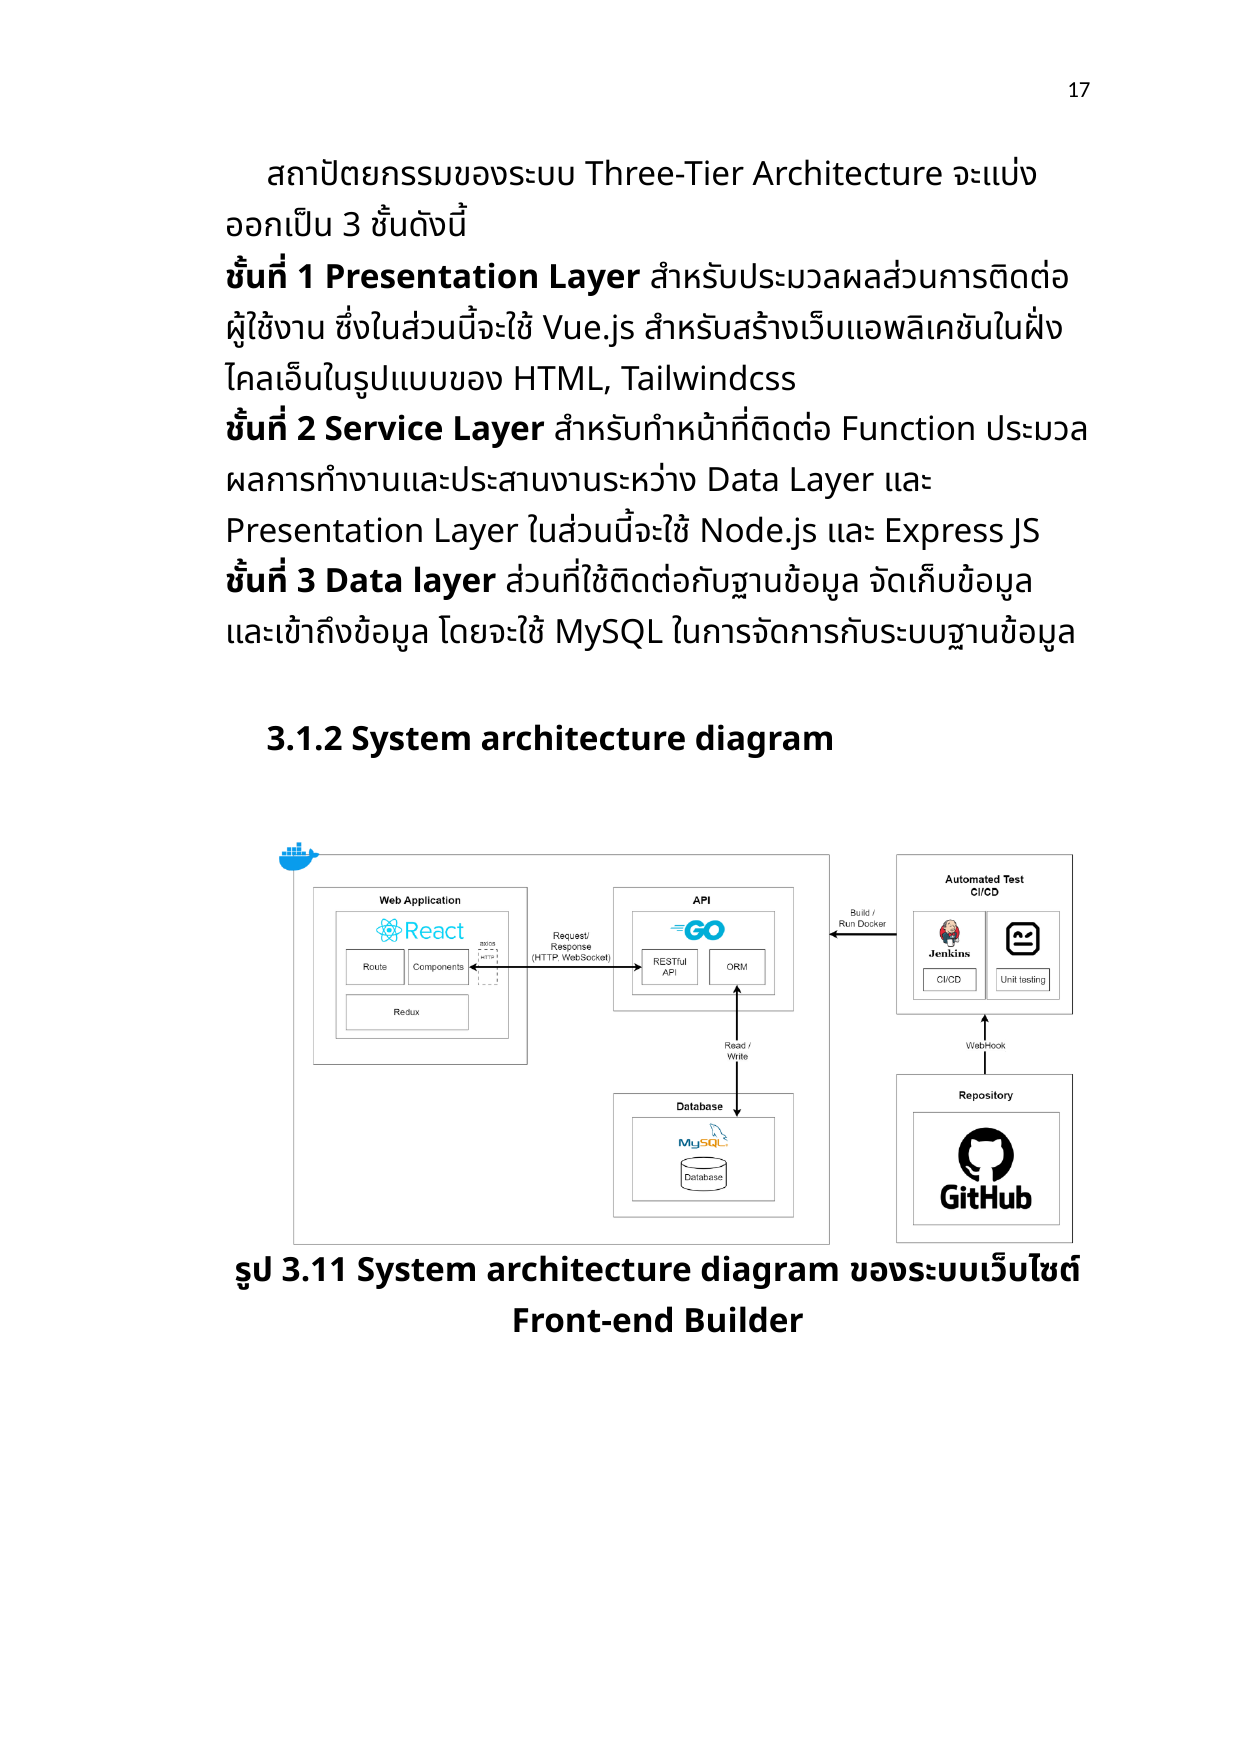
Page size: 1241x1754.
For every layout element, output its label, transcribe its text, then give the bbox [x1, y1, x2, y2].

text สถาปัตยกรรมของระบบ Three-Tier Architecture จะแบ่งออกเป็น 3 ชั้นดังนี้ [225, 150, 1090, 251]
text 3.1.2 System architecture diagram [266, 715, 1090, 761]
text ชั้นที่ 2 Service Layer สำหรับทำหน้าที่ติดต่อ Function ประมวลผลการทำงานและประสานงานระหว่าง Data Layer และ Presentation Layer ในส่วนนี้จะใช้ Node.js และ Express JS [225, 405, 1090, 557]
text ชั้นที่ 1 Presentation Layer สำหรับประมวลผลส่วนการติดต่อผู้ใช้งาน ซึ่งในส่วนนี้จะใช้ Vue.js สำหรับสร้างเว็บแอพลิเคชันในฝั่งไคลเอ็นในรูปแบบของ HTML, Tailwindcss [225, 253, 1090, 405]
picture [272, 817, 1084, 1246]
text ชั้นที่ 3 Data layer ส่วนที่ใช้ติดต่อกับฐานข้อมูล จัดเก็บข้อมูล และเข้าถึงข้อมูล โดยจะใช้ MySQL ในการจัดการกับระบบฐานข้อมูล [225, 557, 1090, 658]
